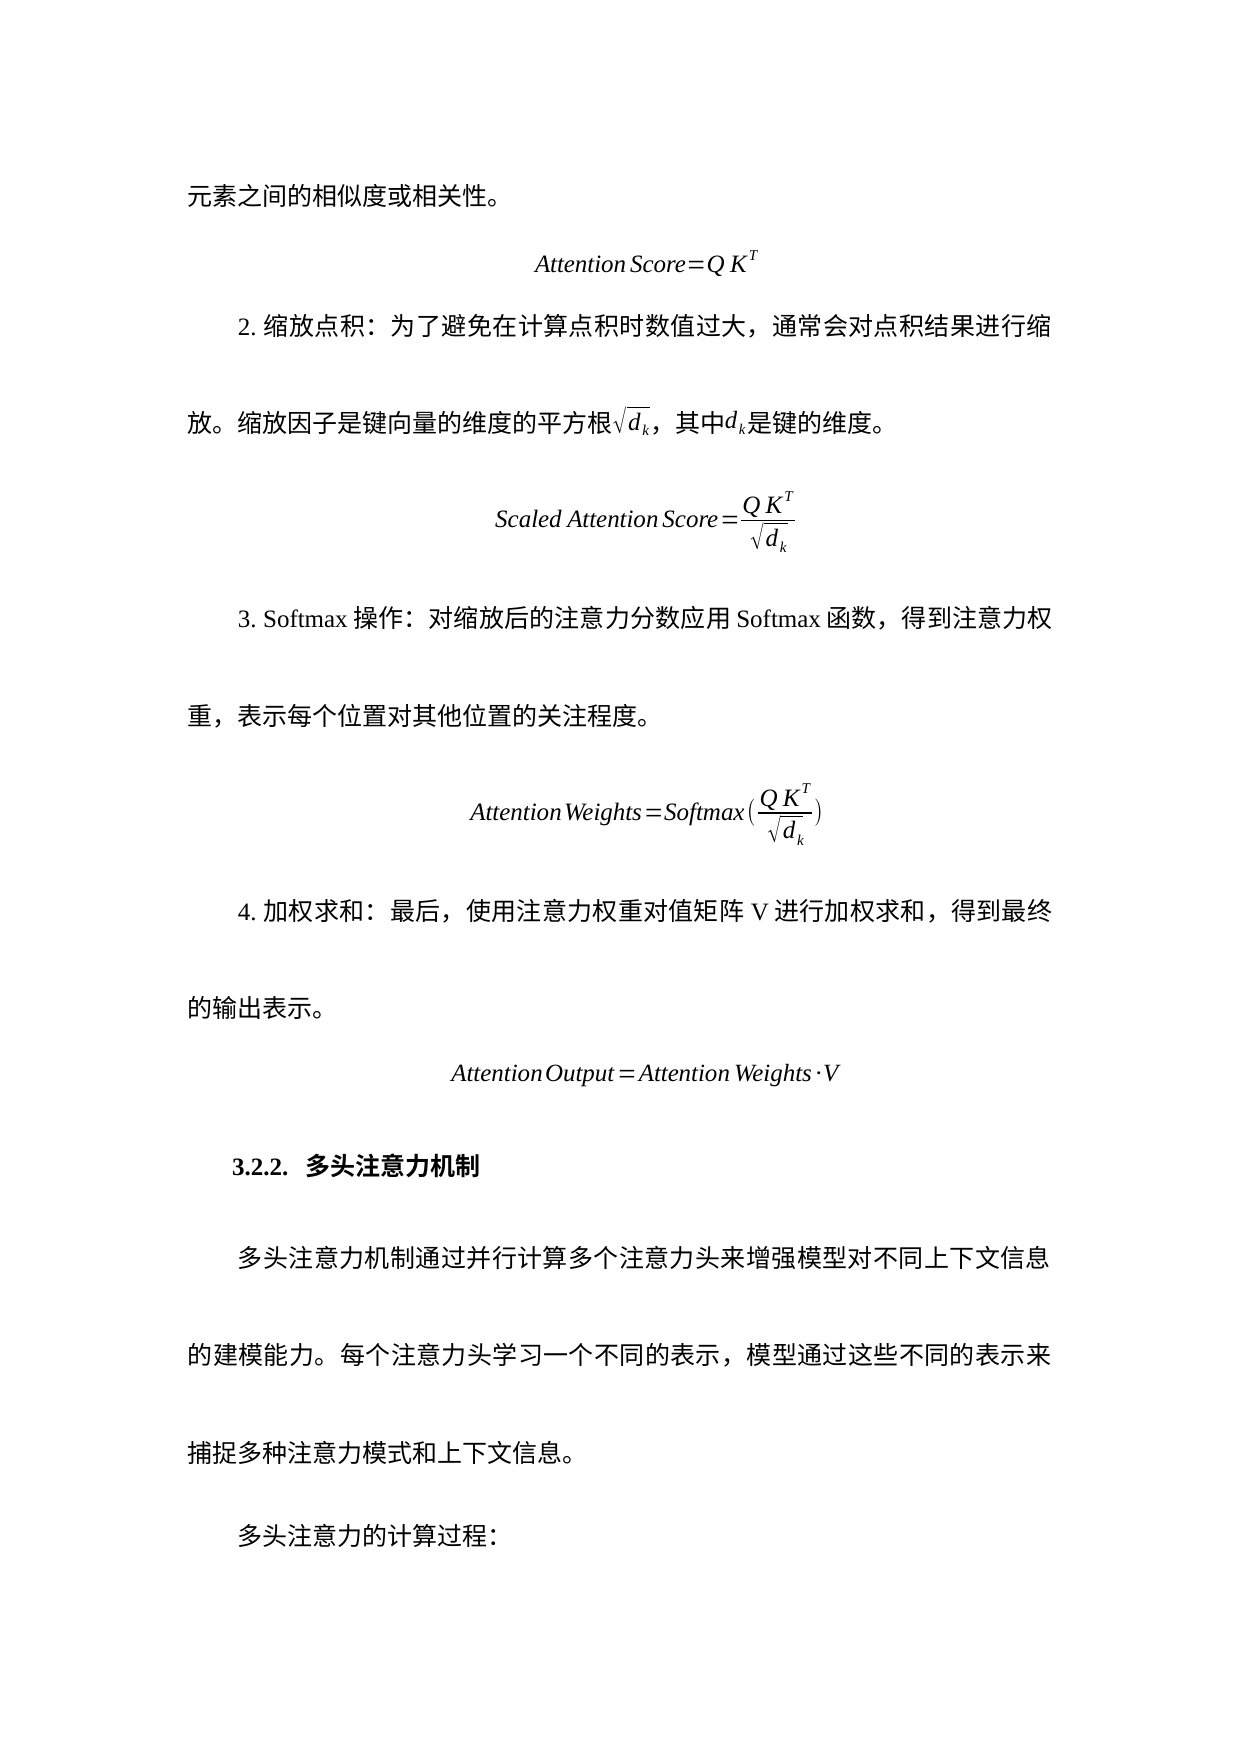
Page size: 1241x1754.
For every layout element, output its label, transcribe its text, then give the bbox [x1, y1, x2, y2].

text 多头注意力机制通过并行计算多个注意力头来增强模型对不同上下文信息的建模能力。每个注意力头学习一个不同的表示，模型通过这些不同的表示来捕捉多种注意力模式和上下文信息。 [187, 1224, 1053, 1484]
text 4. 加权求和：最后，使用注意力权重对值矩阵V进行加权求和，得到最终的输出表示。 [187, 877, 1053, 1039]
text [187, 162, 1053, 227]
text 多头注意力的计算过程： [187, 1502, 1053, 1567]
text 3. Softmax操作：对缩放后的注意力分数应用Softmax函数，得到注意力权重，表示每个位置对其他位置的关注程度。 [187, 584, 1053, 747]
subtitle 多头注意力机制 [232, 1132, 1053, 1197]
text 2. 缩放点积：为了避免在计算点积时数值过大，通常会对点积结果进行缩放。缩放因子是键向量的维度的平方根，其中是键的维度。 [187, 292, 1053, 454]
